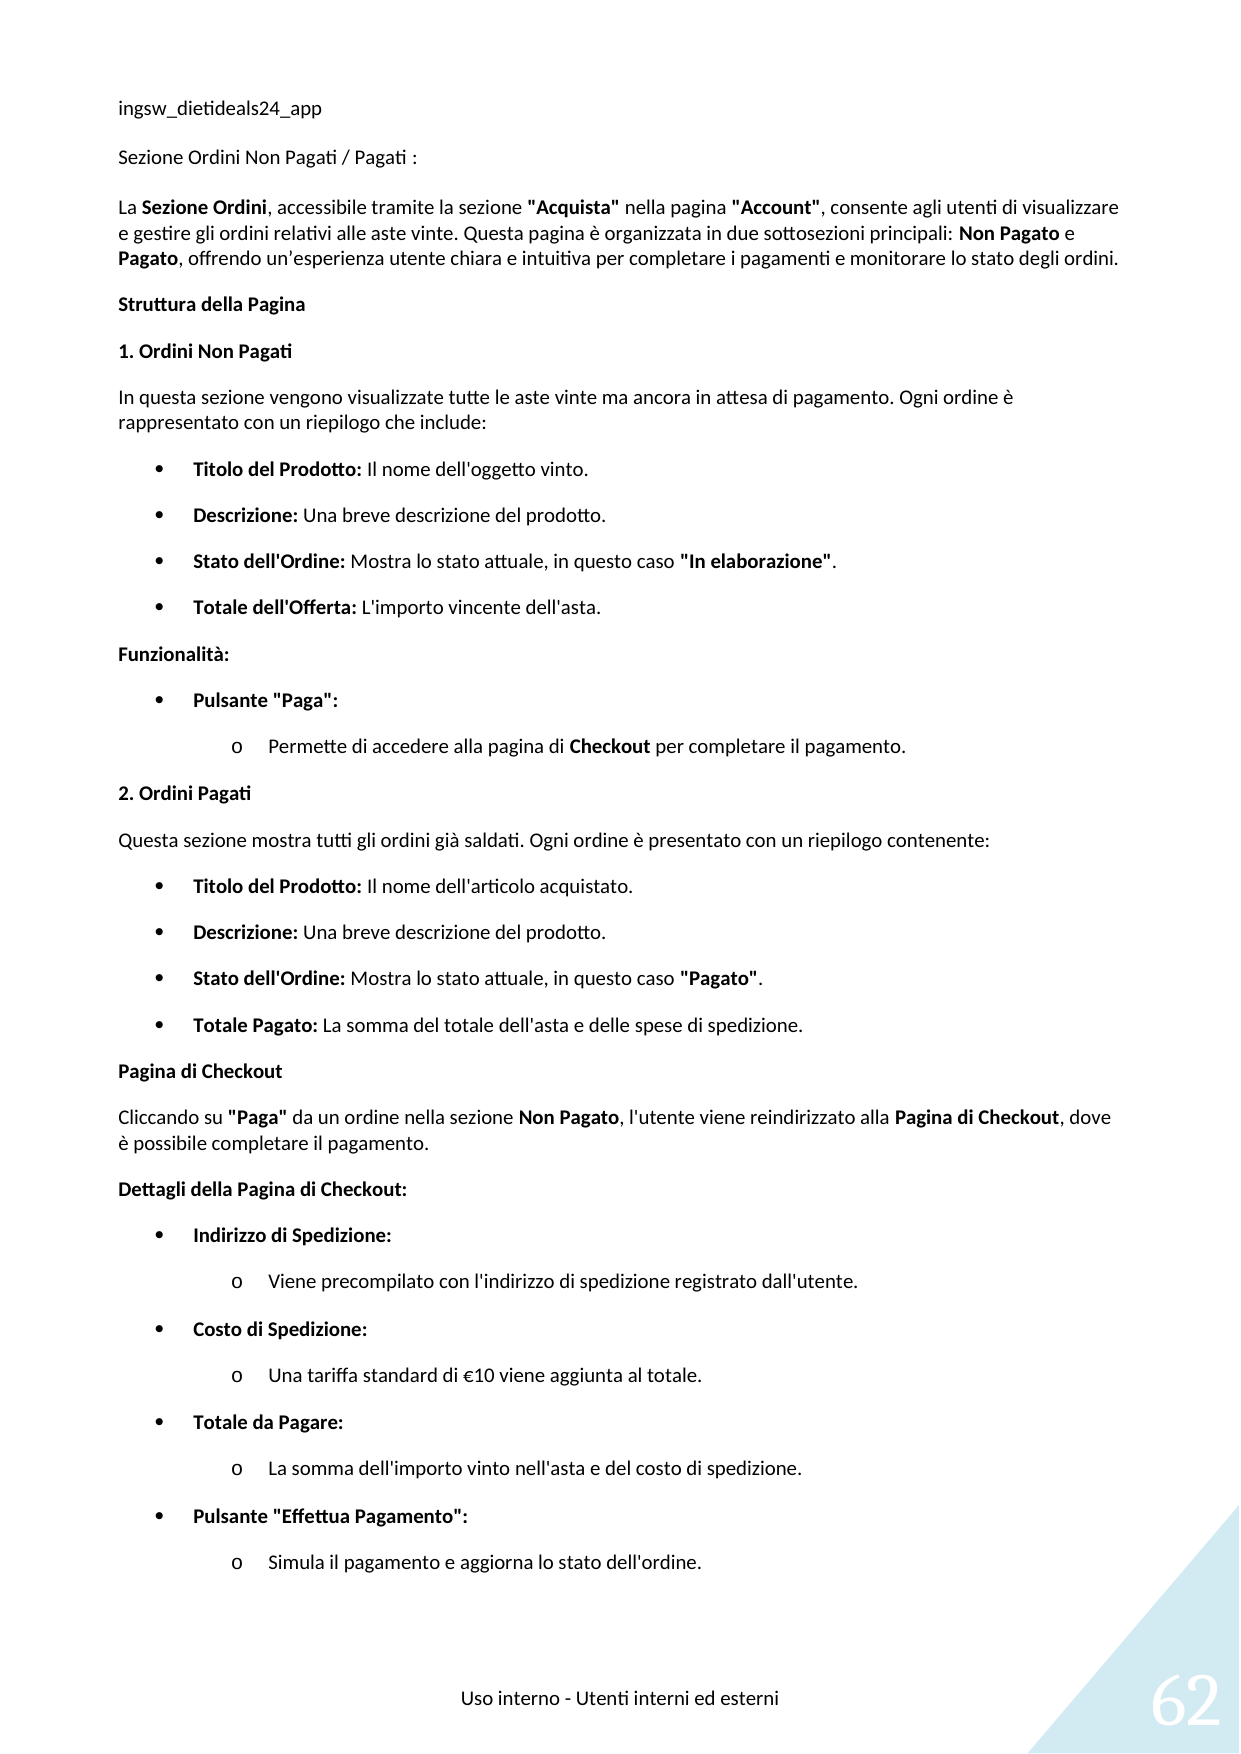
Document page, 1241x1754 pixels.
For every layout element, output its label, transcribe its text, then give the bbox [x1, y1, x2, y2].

list Titolo del Prodotto: Il nome dell'articolo acquistato. [156, 873, 1122, 898]
list Simula il pagamento e aggiorna lo stato dell'ordine. [231, 1549, 1122, 1576]
list Totale Pagato: La somma del totale dell'asta e delle spese di spedizione. [156, 1012, 1122, 1037]
text Pagina di Checkout [118, 1058, 1122, 1083]
text Questa sezione mostra tutti gli ordini già saldati. Ogni ordine è presentato con un riepilogo contenente: [118, 827, 1122, 852]
text Sezione Ordini Non Pagati / Pagati : [118, 144, 1122, 170]
list Titolo del Prodotto: Il nome dell'oggetto vinto. [156, 456, 1122, 481]
list Costo di Spedizione: [156, 1316, 1122, 1341]
text In questa sezione vengono visualizzate tutte le aste vinte ma ancora in attesa di pagamento. Ogni ordine è rappresentato con un riepilogo che include: [118, 384, 1122, 435]
list Viene precompilato con l'indirizzo di spedizione registrato dall'utente. [231, 1268, 1122, 1295]
list Permette di accedere alla pagina di Checkout per completare il pagamento. [231, 733, 1122, 760]
text Cliccando su "Paga" da un ordine nella sezione Non Pagato, l'utente viene reindirizzato alla Pagina di Checkout, dove è possibile completare il pagamento. [118, 1104, 1122, 1155]
list Descrizione: Una breve descrizione del prodotto. [156, 502, 1122, 527]
list Stato dell'Ordine: Mostra lo stato attuale, in questo caso "In elaborazione". [156, 548, 1122, 574]
list Descrizione: Una breve descrizione del prodotto. [156, 919, 1122, 945]
text 1. Ordini Non Pagati [118, 338, 1122, 363]
text Funzionalità: [118, 641, 1122, 666]
list Totale da Pagare: [156, 1409, 1122, 1435]
list Indirizzo di Spedizione: [156, 1222, 1122, 1248]
text 2. Ordini Pagati [118, 781, 1122, 806]
text Dettagli della Pagina di Checkout: [118, 1176, 1122, 1201]
list La somma dell'importo vinto nell'asta e del costo di spedizione. [231, 1456, 1122, 1482]
text La Sezione Ordini, accessibile tramite la sezione "Acquista" nella pagina "Account", consente agli utenti di visualizzare e gestire gli ordini relativi alle aste vinte. Questa pagina è organizzata in due sottosezioni principali: Non Pagato e Pagato, offrendo un’esperienza utente chiara e intuitiva per completare i pagamenti e monitorare lo stato degli ordini. [118, 194, 1122, 271]
list Pulsante "Paga": [156, 687, 1122, 712]
list Stato dell'Ordine: Mostra lo stato attuale, in questo caso "Pagato". [156, 966, 1122, 991]
text Struttura della Pagina [118, 292, 1122, 317]
list Totale dell'Offerta: L'importo vincente dell'asta. [156, 594, 1122, 620]
list Una tariffa standard di €10 viene aggiunta al totale. [231, 1362, 1122, 1388]
list Pulsante "Effettua Pagamento": [156, 1503, 1122, 1528]
